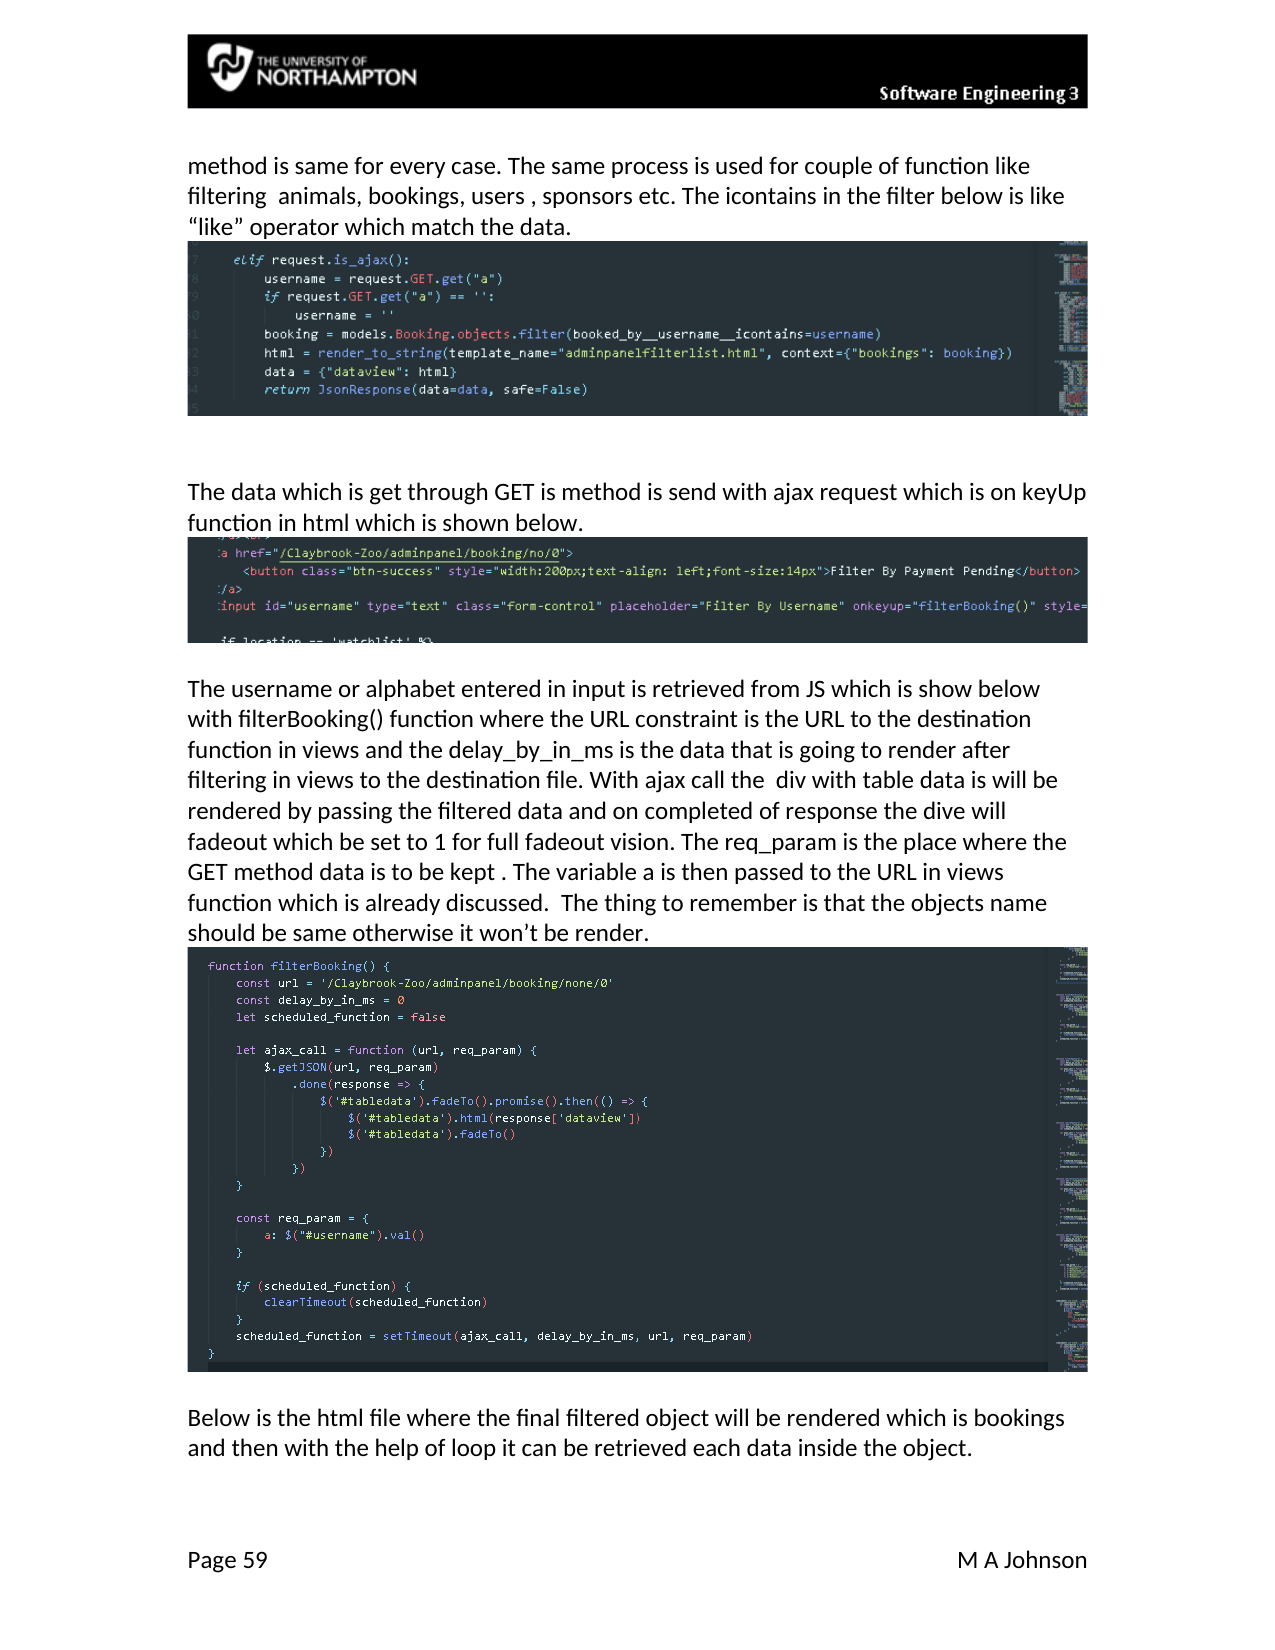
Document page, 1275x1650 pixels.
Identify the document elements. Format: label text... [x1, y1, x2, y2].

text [187, 150, 1087, 241]
text Below is the html file where the final filtered object will be rendered which is bookings and then with the help of loop it can be retrieved each data inside the object. [187, 1402, 1087, 1463]
picture [187, 537, 1088, 643]
text The username or alphabet entered in input is retrieved from JS which is show below with filterBooking() function where the URL constraint is the URL to the destination function in views and the delay_by_in_ms is the data that is going to render after filtering in views to the destination file. With ajax call the div with table data is will be rendered by passing the filtered data and on completed of response the dive will fadeout which be set to 1 for full fadeout vision. The req_param is the place where the GET method data is to be kept . The variable a is then passed to the URL in views function which is already discussed. The thing to remember is that the objects name should be same otherwise it won’t be render. [187, 673, 1087, 947]
text The data which is get through GET is method is send with ajax request which is on keyUp function in html which is shown below. [187, 477, 1087, 537]
picture [187, 26, 1088, 117]
picture [187, 947, 1088, 1372]
picture [187, 241, 1088, 416]
